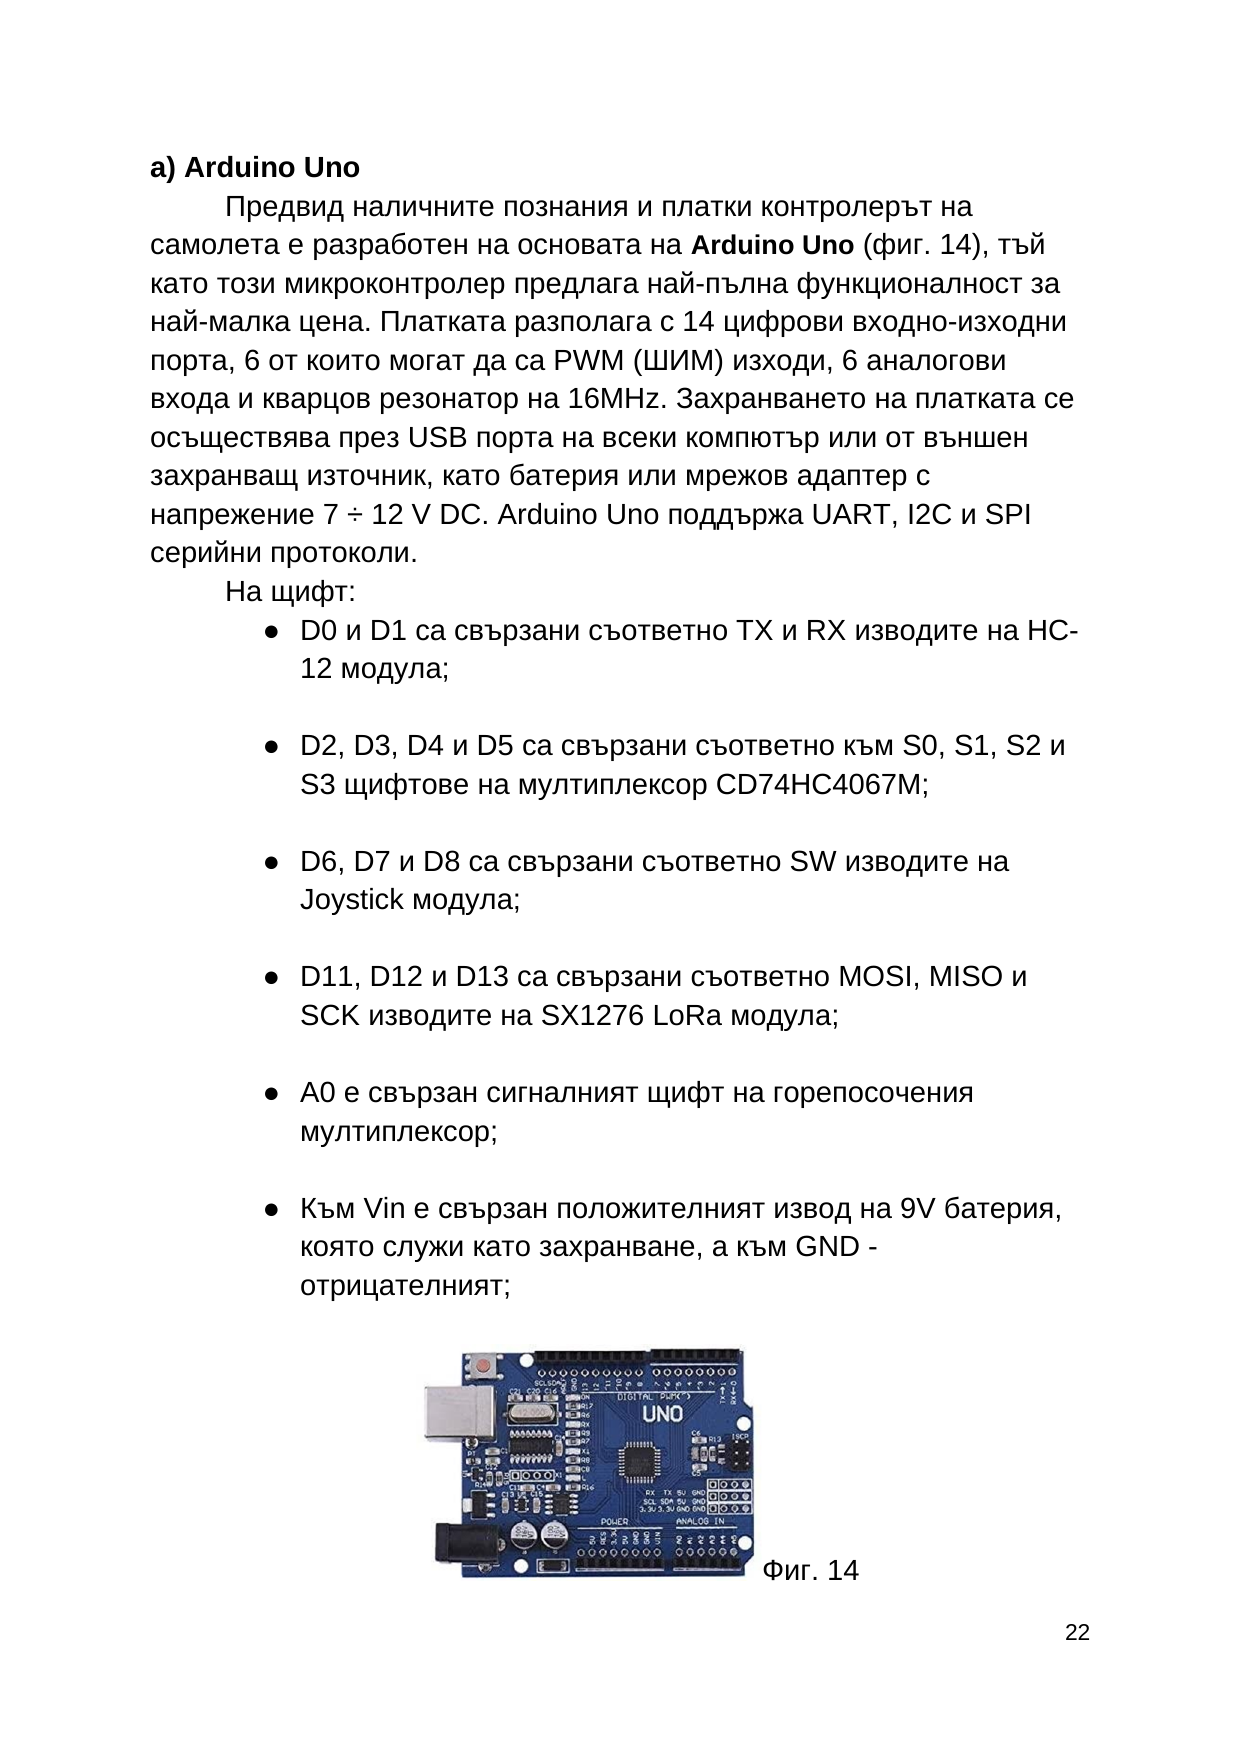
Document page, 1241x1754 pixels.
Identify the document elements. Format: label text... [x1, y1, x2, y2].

text На щифт: [150, 574, 1090, 607]
list D2, D3, D4 и D5 са свързани съответно към S0, S1, S2 и S3 щифтове на мултиплексор CD74HC4067M; [262, 728, 1090, 800]
list A0 е свързан сигналният щифт на горепосочения мултиплексор; [262, 1075, 1090, 1147]
text а) Arduino Uno [150, 150, 1090, 183]
list D6, D7 и D8 са свързани съответно SW изводите на Joystick модула; [262, 844, 1090, 916]
list D0 и D1 са свързани съответно TX и RX изводите на HC-12 модула; [262, 612, 1090, 684]
list Към Vin е свързан положителният извод на 9V батерия, която служи като захранване, а към GND - отрицателният; [262, 1191, 1090, 1301]
list D11, D12 и D13 са свързани съответно MOSI, MISO и SCK изводите на SX1276 LoRa модула; [262, 959, 1090, 1031]
picture [416, 1344, 762, 1581]
text Предвид наличните познания и платки контролерът на самолета е разработен на основата на Arduino Uno (фиг. 14), тъй като този микроконтролер предлага най-пълна функционалност за най-малка цена. Платката разполага с 14 цифрови входно-изходни порта, 6 от които могат да са PWM (ШИМ) изходи, 6 аналогови входа и кварцов резонатор на 16MHz. Захранването на платката се осъществява през USB порта на всеки компютър или от външен захранващ източник, като батерия или мрежов адаптер с напрежение 7 ÷ 12 V DC. Arduino Uno поддържа UART, I2C и SPI серийни протоколи. [150, 188, 1090, 569]
